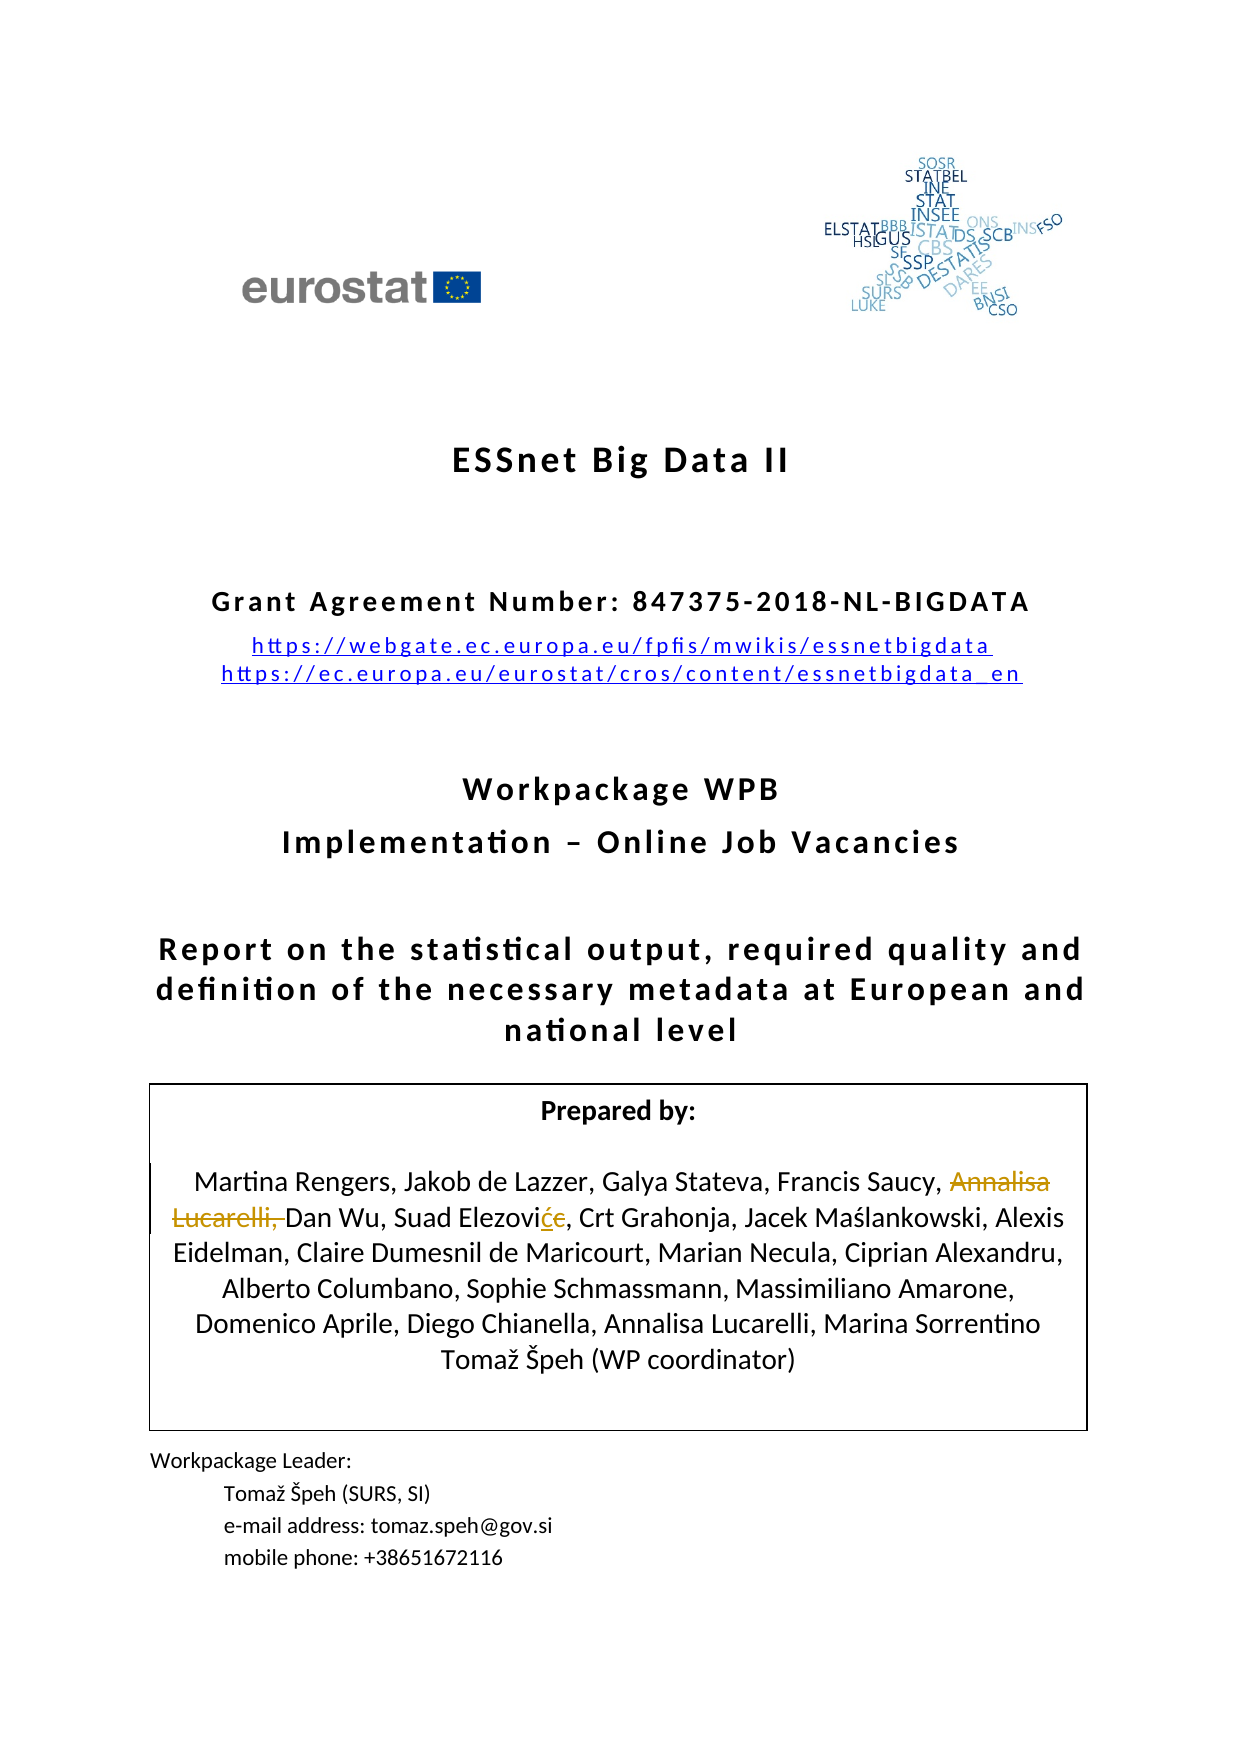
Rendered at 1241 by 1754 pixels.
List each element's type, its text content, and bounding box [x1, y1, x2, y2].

picture [813, 150, 1075, 335]
text Implementation – Online Job Vacancies [150, 821, 1090, 862]
text e-mail address: tomaz.speh@gov.si [150, 1511, 1090, 1539]
text Report on the statistical output, required quality and definition of the necessary metadata at European and national level [150, 927, 1090, 1050]
text Grant Agreement Number: 847375-2018-NL-BIGDATA [150, 583, 1090, 618]
text mobile phone: +38651672116 [150, 1543, 1090, 1571]
text https://webgate.ec.europa.eu/fpfis/mwikis/essnetbigdata [150, 631, 1090, 659]
text Tomaž Špeh (SURS, SI) [150, 1479, 1090, 1507]
text ESSnet Big Data II [150, 436, 1090, 481]
text Workpackage Leader: [150, 1447, 1090, 1474]
text Workpackage WPB [150, 768, 1090, 808]
picture [223, 242, 512, 335]
